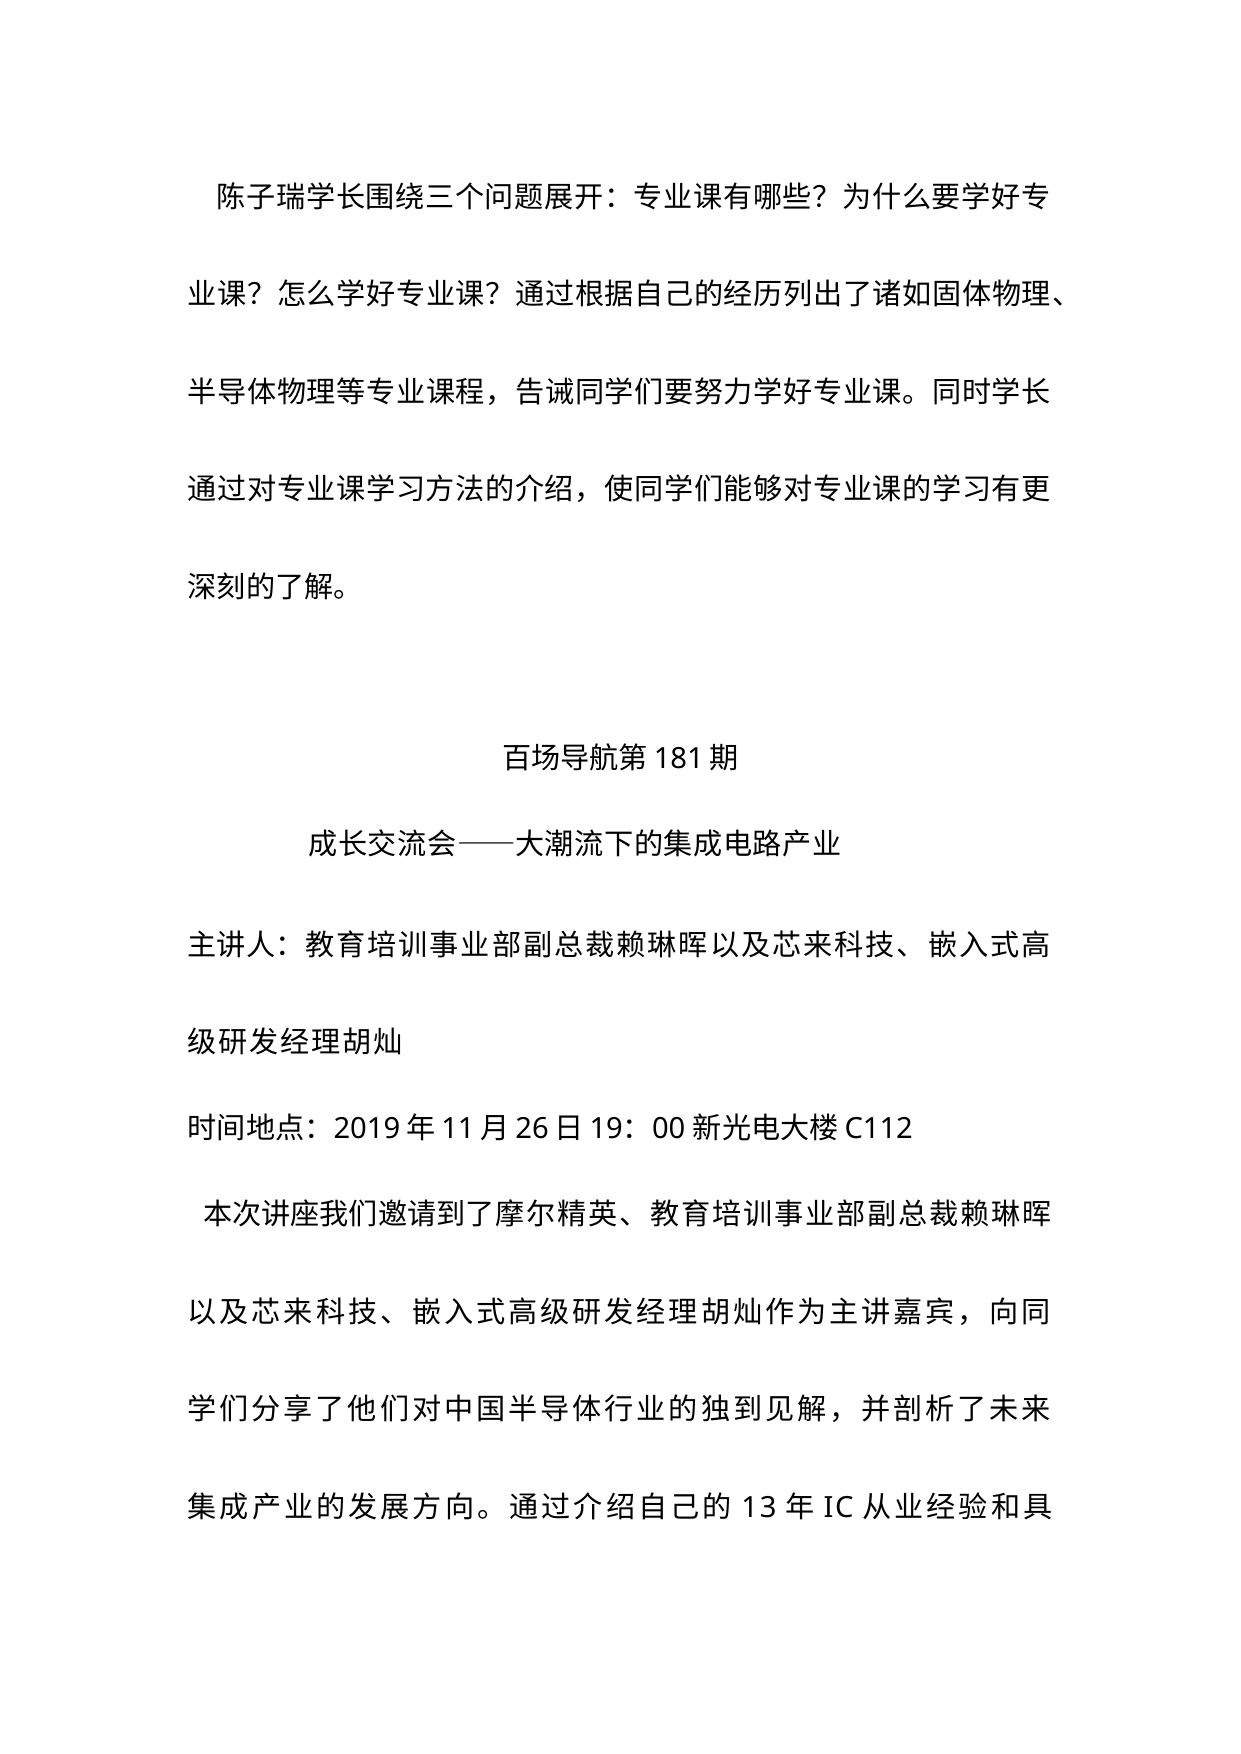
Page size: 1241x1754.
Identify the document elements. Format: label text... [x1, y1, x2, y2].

text 陈子瑞学长围绕三个问题展开：专业课有哪些？为什么要学好专业课？怎么学好专业课？通过根据自己的经历列出了诸如固体物理、半导体物理等专业课程，告诫同学们要努力学好专业课。同时学长通过对专业课学习方法的介绍，使同学们能够对专业课的学习有更深刻的了解。 [187, 162, 1053, 617]
text 百场导航第181期 [187, 723, 1053, 788]
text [187, 1179, 1053, 1537]
text 主讲人：教育培训事业部副总裁赖琳晖以及芯来科技、嵌入式高级研发经理胡灿 [187, 910, 1053, 1072]
text 时间地点：2019年11月26日19：00 新光电大楼C112 [187, 1093, 1053, 1158]
subtitle 成长交流会——大潮流下的集成电路产业 [187, 809, 1053, 874]
